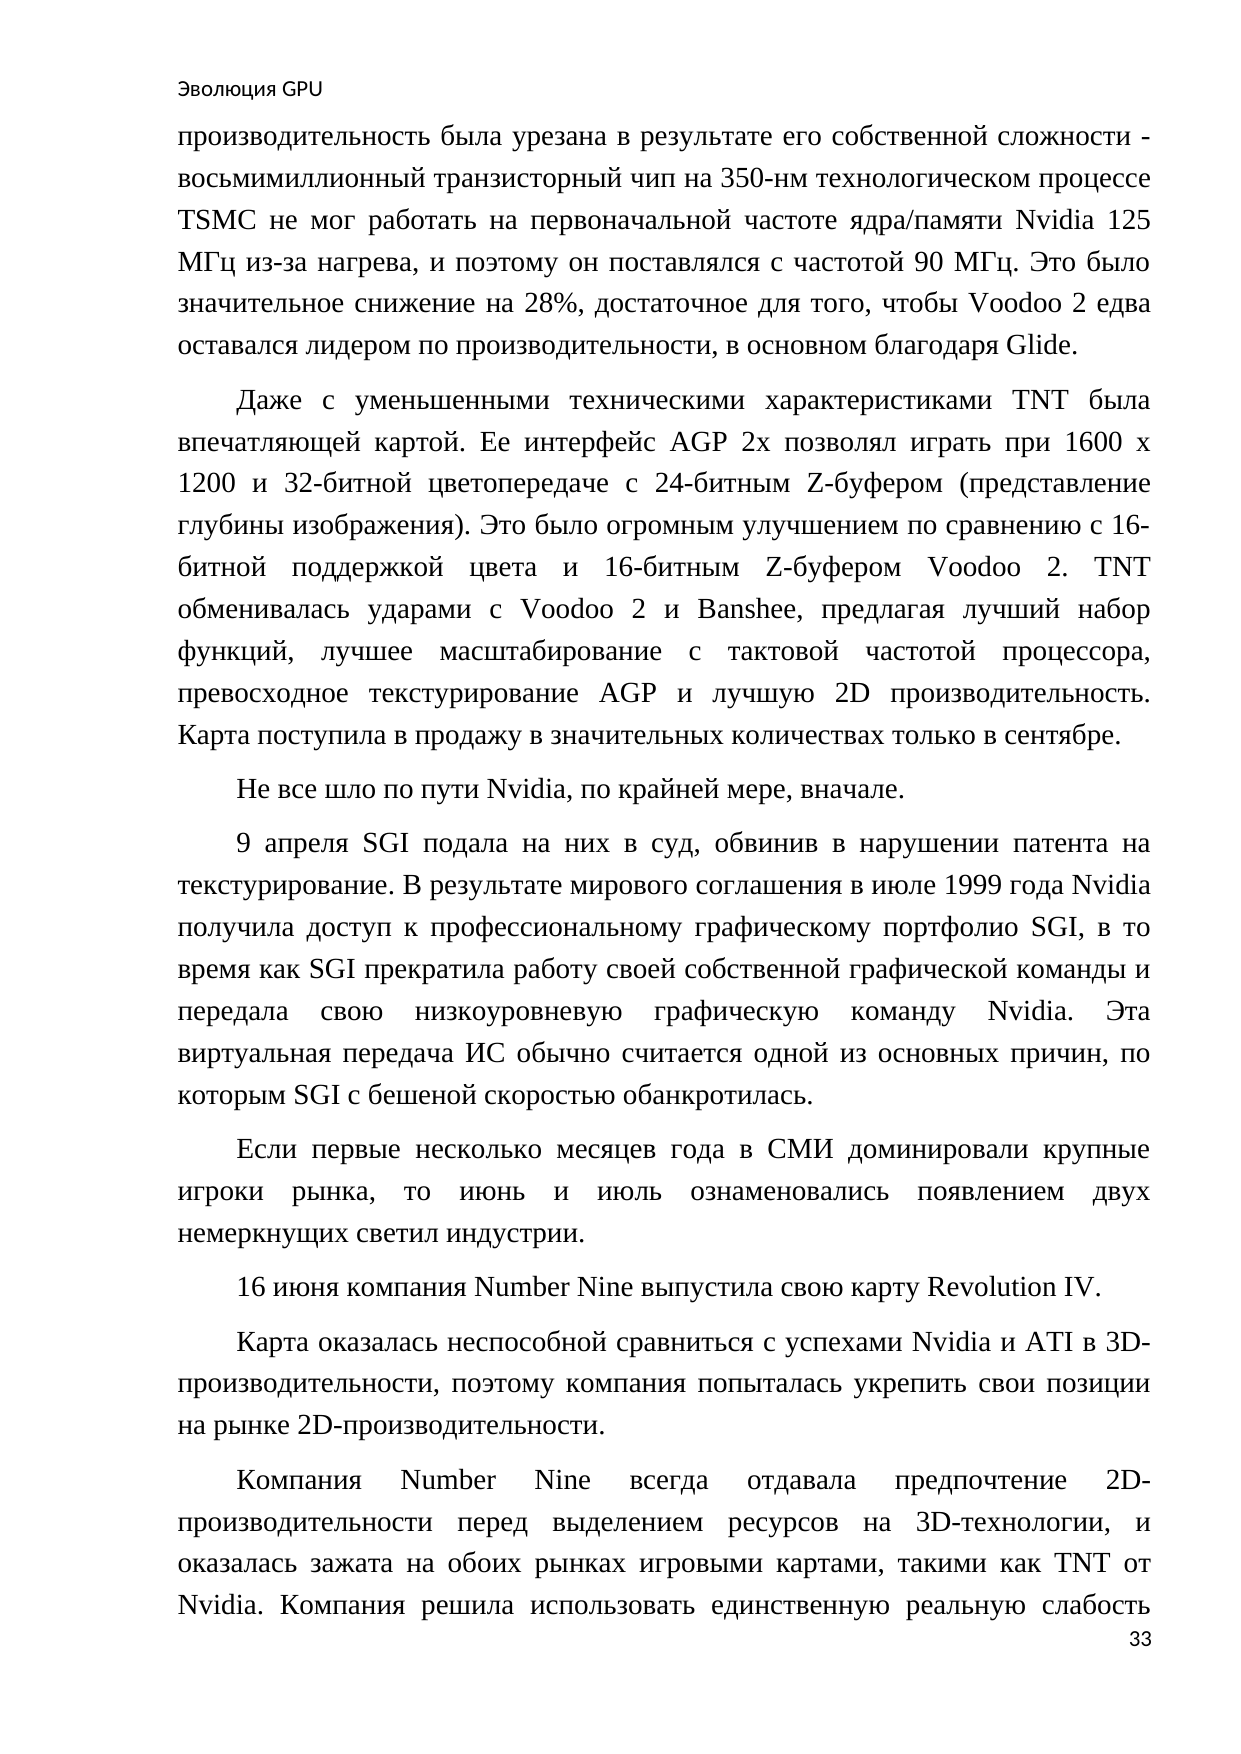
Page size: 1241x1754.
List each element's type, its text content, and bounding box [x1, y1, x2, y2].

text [177, 118, 1152, 361]
text Если первые несколько месяцев года в СМИ доминировали крупные игроки рынка, то июнь и июль ознаменовались появлением двух немеркнущих светил индустрии. [177, 1131, 1152, 1248]
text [177, 1462, 1152, 1621]
text Даже с уменьшенными техническими характеристиками TNT была впечатляющей картой. Ее интерфейс AGP 2x позволял играть при 1600 x 1200 и 32-битной цветопередаче с 24-битным Z-буфером (представление глубины изображения). Это было огромным улучшением по сравнению с 16-битной поддержкой цвета и 16-битным Z-буфером Voodoo 2. TNT обменивалась ударами с Voodoo 2 и Banshee, предлагая лучший набор функций, лучшее масштабирование с тактовой частотой процессора, превосходное текстурирование AGP и лучшую 2D производительность. Карта поступила в продажу в значительных количествах только в сентябре. [177, 382, 1152, 750]
text Карта оказалась неспособной сравниться с успехами Nvidia и ATI в 3D-производительности, поэтому компания попыталась укрепить свои позиции на рынке 2D-производительности. [177, 1324, 1152, 1441]
text 16 июня компания Number Nine выпустила свою карту Revolution IV. [177, 1269, 1152, 1303]
text 9 апреля SGI подала на них в суд, обвинив в нарушении патента на текстурирование. В результате мирового соглашения в июле 1999 года Nvidia получила доступ к профессиональному графическому портфолио SGI, в то время как SGI прекратила работу своей собственной графической команды и передала свою низкоуровневую графическую команду Nvidia. Эта виртуальная передача ИС обычно считается одной из основных причин, по которым SGI с бешеной скоростью обанкротилась. [177, 826, 1152, 1110]
text Не все шло по пути Nvidia, по крайней мере, вначале. [177, 771, 1152, 805]
